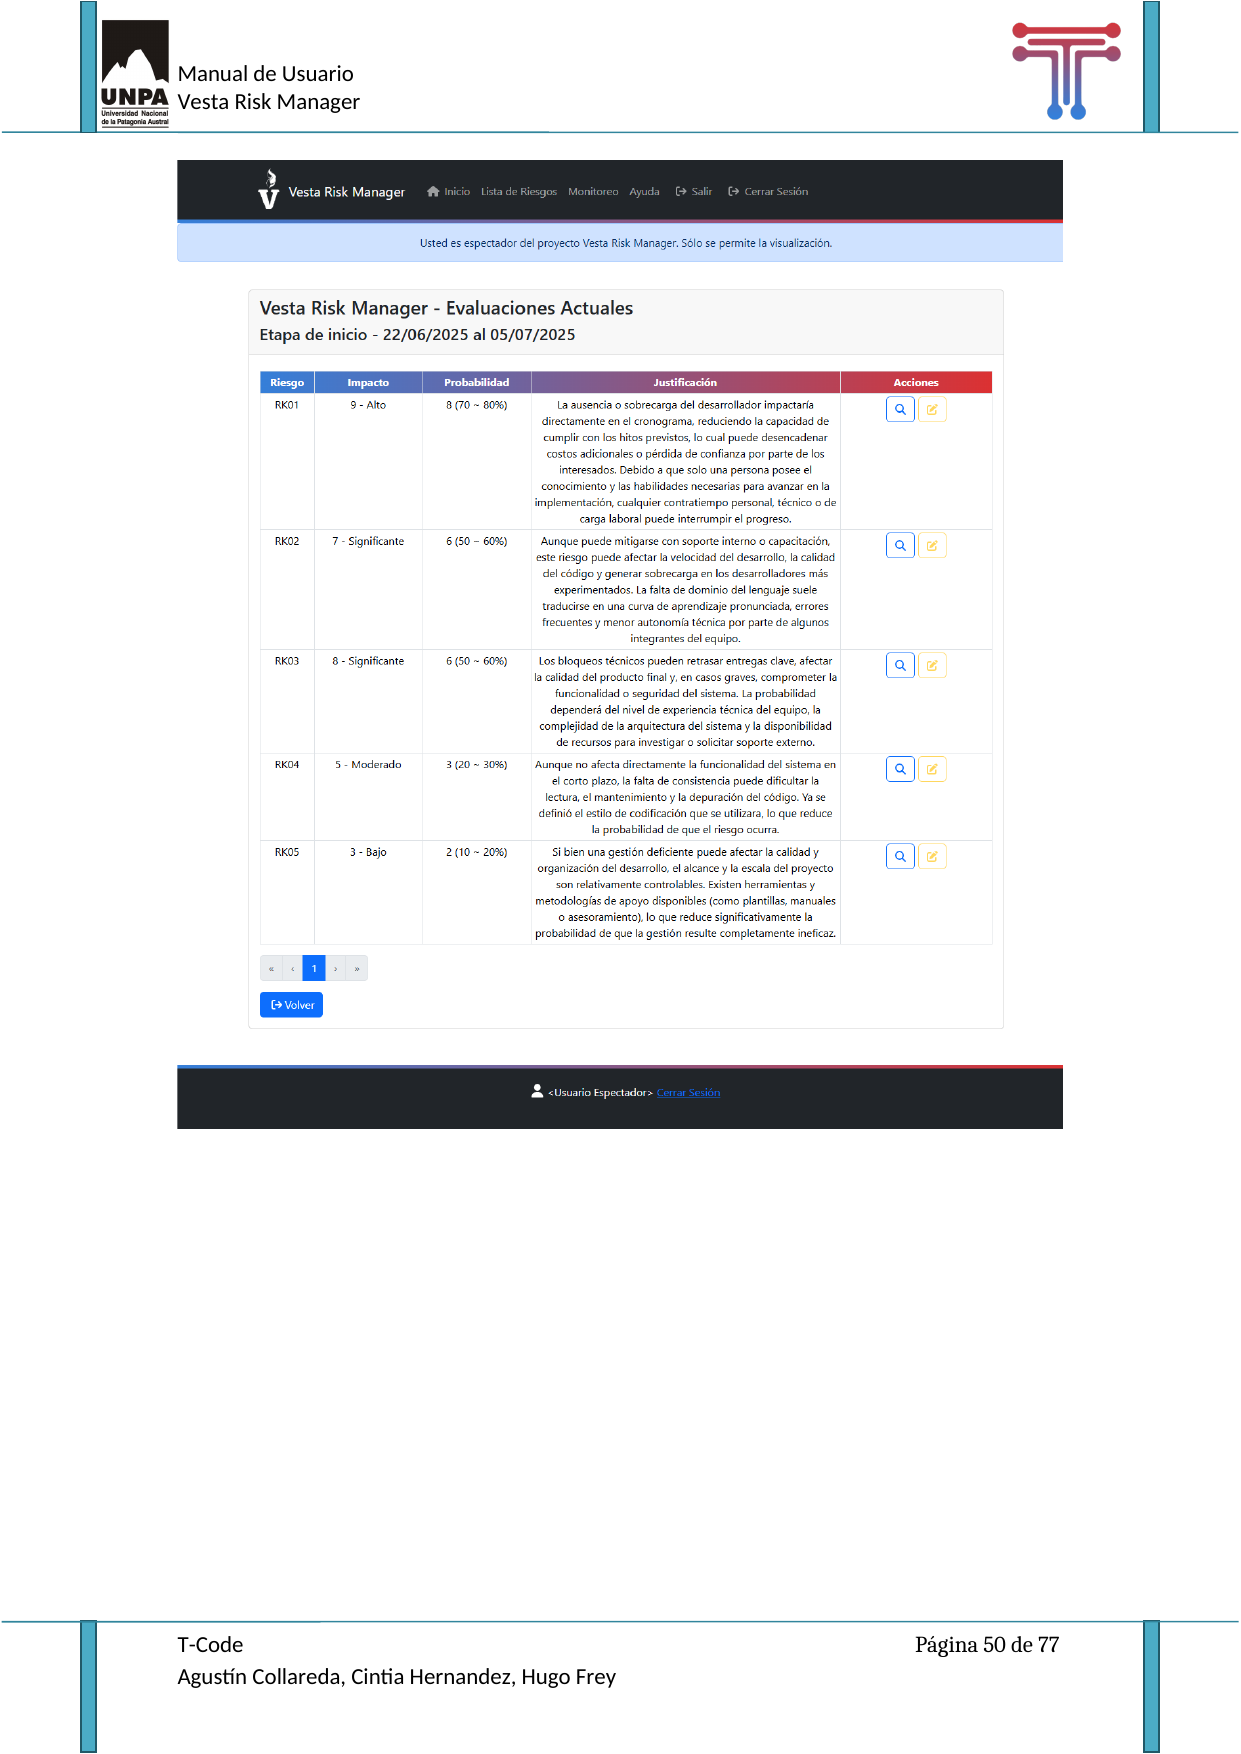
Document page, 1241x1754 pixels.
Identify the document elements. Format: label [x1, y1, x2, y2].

picture [1012, 19, 1122, 122]
picture [100, 18, 170, 129]
picture [177, 160, 1063, 1129]
